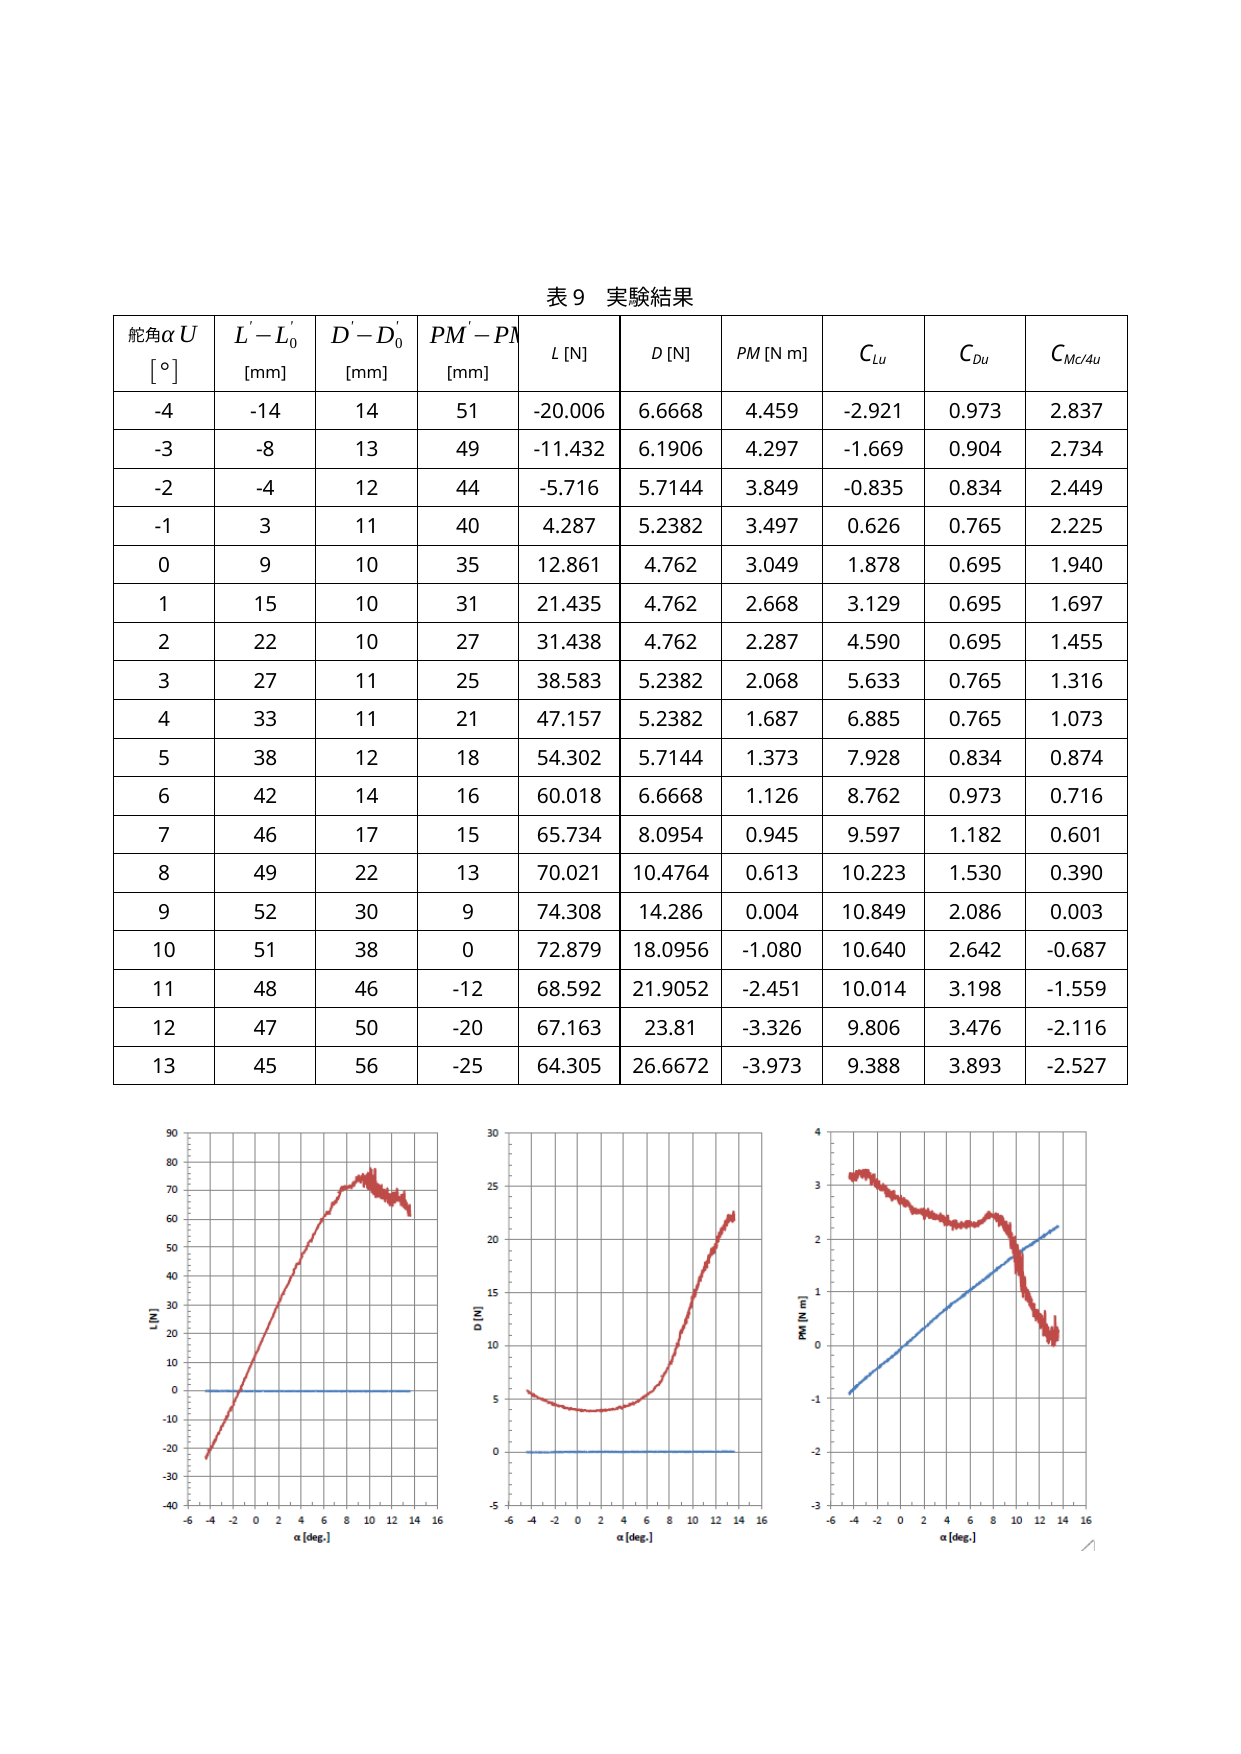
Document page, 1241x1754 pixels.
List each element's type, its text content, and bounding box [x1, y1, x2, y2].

table_cell 47.157 [519, 700, 619, 737]
table_cell 1.455 [1026, 623, 1127, 660]
table_cell -2.451 [722, 970, 822, 1007]
table_cell 49 [215, 854, 315, 892]
table_cell 46 [316, 970, 417, 1007]
table_cell 2.642 [925, 931, 1025, 969]
table_cell 12 [316, 739, 417, 776]
table_cell 0.601 [1026, 816, 1127, 853]
table_cell 70.021 [519, 854, 619, 892]
table_cell 48 [215, 970, 315, 1007]
table_cell 33 [215, 700, 315, 737]
table_cell 40 [418, 507, 518, 545]
table_cell 67.163 [519, 1008, 619, 1046]
table_cell 0.626 [823, 507, 924, 545]
table_cell 26.6672 [621, 1047, 721, 1084]
table_cell 22 [215, 623, 315, 660]
table_cell 6.6668 [621, 777, 721, 814]
table_cell 9.597 [823, 816, 924, 853]
table_cell 13 [114, 1047, 214, 1084]
table_cell 10.640 [823, 931, 924, 969]
table_cell 30 [316, 893, 417, 930]
table_cell 2.225 [1026, 507, 1127, 545]
table_cell 4.459 [722, 392, 822, 429]
table_cell 3.049 [722, 546, 822, 583]
table_cell 3.476 [925, 1008, 1025, 1046]
table_cell 45 [215, 1047, 315, 1084]
table_cell 18 [418, 739, 518, 776]
table_cell 11 [316, 661, 417, 699]
table_cell 14 [316, 392, 417, 429]
table_cell 5.2382 [621, 507, 721, 545]
table_cell 68.592 [519, 970, 619, 1007]
table_cell 10.014 [823, 970, 924, 1007]
table_cell 4.287 [519, 507, 619, 545]
table_cell 8 [114, 854, 214, 892]
table_cell -2.527 [1026, 1047, 1127, 1084]
table_cell 2.086 [925, 893, 1025, 930]
table_cell -12 [418, 970, 518, 1007]
table_cell -5.716 [519, 469, 619, 506]
table_cell 6.885 [823, 700, 924, 737]
table_cell 0.613 [722, 854, 822, 892]
table_cell 8.0954 [621, 816, 721, 853]
table_cell 10 [316, 546, 417, 583]
table_cell 2.287 [722, 623, 822, 660]
table_cell 0.003 [1026, 893, 1127, 930]
table_cell 3 [215, 507, 315, 545]
table_cell 6.1906 [621, 430, 721, 468]
table_cell 49 [418, 430, 518, 468]
table_cell 0.973 [925, 392, 1025, 429]
table_cell 1.373 [722, 739, 822, 776]
table_cell 42 [215, 777, 315, 814]
table_cell 5.633 [823, 661, 924, 699]
table_cell 2.449 [1026, 469, 1127, 506]
table_cell 23.81 [621, 1008, 721, 1046]
table_cell 10.223 [823, 854, 924, 892]
table_cell 46 [215, 816, 315, 853]
table_cell -20.006 [519, 392, 619, 429]
table_cell 4.762 [621, 584, 721, 622]
table_cell 10.4764 [621, 854, 721, 892]
table_cell 10 [114, 931, 214, 969]
table_cell 3.198 [925, 970, 1025, 1007]
table_cell 0.695 [925, 584, 1025, 622]
table_cell 6 [114, 777, 214, 814]
table_cell -2.116 [1026, 1008, 1127, 1046]
table_cell 38 [215, 739, 315, 776]
table_cell 52 [215, 893, 315, 930]
table_cell 5.2382 [621, 661, 721, 699]
table_cell 5 [114, 739, 214, 776]
table_cell -11.432 [519, 430, 619, 468]
table_cell 44 [418, 469, 518, 506]
table_cell 2.668 [722, 584, 822, 622]
table_cell 7.928 [823, 739, 924, 776]
table_cell 0 [418, 931, 518, 969]
table_cell 1.182 [925, 816, 1025, 853]
table_cell 21.9052 [621, 970, 721, 1007]
table_cell -4 [114, 392, 214, 429]
table_cell 1 [114, 584, 214, 622]
table_cell 0.834 [925, 469, 1025, 506]
table_cell 0.695 [925, 623, 1025, 660]
table_cell 3.497 [722, 507, 822, 545]
table_cell 72.879 [519, 931, 619, 969]
table_cell -3 [114, 430, 214, 468]
table_cell 14.286 [621, 893, 721, 930]
table_cell -2.921 [823, 392, 924, 429]
table_cell 74.308 [519, 893, 619, 930]
table_header PM [N m] [722, 316, 822, 391]
table_cell -1.669 [823, 430, 924, 468]
table_cell 54.302 [519, 739, 619, 776]
table_cell 2.068 [722, 661, 822, 699]
table_header CLu [823, 316, 924, 391]
table_cell 0.834 [925, 739, 1025, 776]
table_header [mm] [418, 316, 518, 391]
table_cell 7 [114, 816, 214, 853]
table_cell -20 [418, 1008, 518, 1046]
table_cell 3.129 [823, 584, 924, 622]
table_cell 2 [114, 623, 214, 660]
table_cell 12 [114, 1008, 214, 1046]
table_cell -3.973 [722, 1047, 822, 1084]
table_cell 14 [316, 777, 417, 814]
table_cell 1.697 [1026, 584, 1127, 622]
table_cell 21 [418, 700, 518, 737]
table_cell 16 [418, 777, 518, 814]
table_cell 9 [114, 893, 214, 930]
table_cell 11 [316, 700, 417, 737]
table_cell -0.687 [1026, 931, 1127, 969]
table_cell 0.973 [925, 777, 1025, 814]
table_cell 11 [316, 507, 417, 545]
table_cell 3.849 [722, 469, 822, 506]
table_cell 5.7144 [621, 739, 721, 776]
table_cell 5.7144 [621, 469, 721, 506]
table_header 舵角 [114, 316, 214, 391]
table_cell 0.904 [925, 430, 1025, 468]
table_cell -2 [114, 469, 214, 506]
table_cell 38 [316, 931, 417, 969]
table_cell 8.762 [823, 777, 924, 814]
table_cell 2.837 [1026, 392, 1127, 429]
table_cell 0 [114, 546, 214, 583]
table_cell 9 [215, 546, 315, 583]
table_header [mm] [215, 316, 315, 391]
table_cell 1.878 [823, 546, 924, 583]
table_cell 13 [316, 430, 417, 468]
table_cell 27 [418, 623, 518, 660]
table_cell 1.073 [1026, 700, 1127, 737]
table_cell 1.530 [925, 854, 1025, 892]
table_cell 35 [418, 546, 518, 583]
table_header [mm] [316, 316, 417, 391]
table_cell 5.2382 [621, 700, 721, 737]
table_cell -1.080 [722, 931, 822, 969]
table_header D [N] [621, 316, 721, 391]
table_cell 1.940 [1026, 546, 1127, 583]
table_header L [N] [519, 316, 619, 391]
table_cell 0.874 [1026, 739, 1127, 776]
table_cell -4 [215, 469, 315, 506]
table_cell 3 [114, 661, 214, 699]
table_cell -1.559 [1026, 970, 1127, 1007]
table_cell 51 [215, 931, 315, 969]
table_cell 0.765 [925, 661, 1025, 699]
table_cell 13 [418, 854, 518, 892]
table_cell 56 [316, 1047, 417, 1084]
table_cell 65.734 [519, 816, 619, 853]
table_cell 1.316 [1026, 661, 1127, 699]
table_cell 0.716 [1026, 777, 1127, 814]
table_cell 0.390 [1026, 854, 1127, 892]
table_cell 38.583 [519, 661, 619, 699]
table_cell 10 [316, 623, 417, 660]
table_cell 21.435 [519, 584, 619, 622]
table_cell 25 [418, 661, 518, 699]
table_cell 9.806 [823, 1008, 924, 1046]
table_cell 22 [316, 854, 417, 892]
table_cell -25 [418, 1047, 518, 1084]
table_cell 15 [215, 584, 315, 622]
table_cell -14 [215, 392, 315, 429]
table_cell 4 [114, 700, 214, 737]
table_cell 1.687 [722, 700, 822, 737]
text 表9 実験結果 [112, 277, 1128, 314]
table_cell 17 [316, 816, 417, 853]
table_cell 4.762 [621, 546, 721, 583]
table_cell 0.004 [722, 893, 822, 930]
table_cell 0.765 [925, 700, 1025, 737]
table_cell 4.762 [621, 623, 721, 660]
table_header CMc/4u [1026, 316, 1127, 391]
table_cell 12 [316, 469, 417, 506]
table_cell 0.695 [925, 546, 1025, 583]
table_cell 47 [215, 1008, 315, 1046]
table_cell 4.297 [722, 430, 822, 468]
table_cell 2.734 [1026, 430, 1127, 468]
table_cell 10.849 [823, 893, 924, 930]
table_cell 18.0956 [621, 931, 721, 969]
table_cell 1.126 [722, 777, 822, 814]
table_cell 64.305 [519, 1047, 619, 1084]
table_cell 9 [418, 893, 518, 930]
table_cell 4.590 [823, 623, 924, 660]
table_cell 60.018 [519, 777, 619, 814]
table_cell 15 [418, 816, 518, 853]
table_cell -8 [215, 430, 315, 468]
table_cell 31 [418, 584, 518, 622]
table_cell -0.835 [823, 469, 924, 506]
table_cell 51 [418, 392, 518, 429]
table_cell 6.6668 [621, 392, 721, 429]
table_cell 27 [215, 661, 315, 699]
table_cell 12.861 [519, 546, 619, 583]
table_cell 3.893 [925, 1047, 1025, 1084]
table_cell 50 [316, 1008, 417, 1046]
table_header CDu [925, 316, 1025, 391]
table_cell 11 [114, 970, 214, 1007]
table_cell 0.765 [925, 507, 1025, 545]
table_cell 10 [316, 584, 417, 622]
table_cell -1 [114, 507, 214, 545]
table_cell 31.438 [519, 623, 619, 660]
table_cell 9.388 [823, 1047, 924, 1084]
table_cell -3.326 [722, 1008, 822, 1046]
table_cell 0.945 [722, 816, 822, 853]
